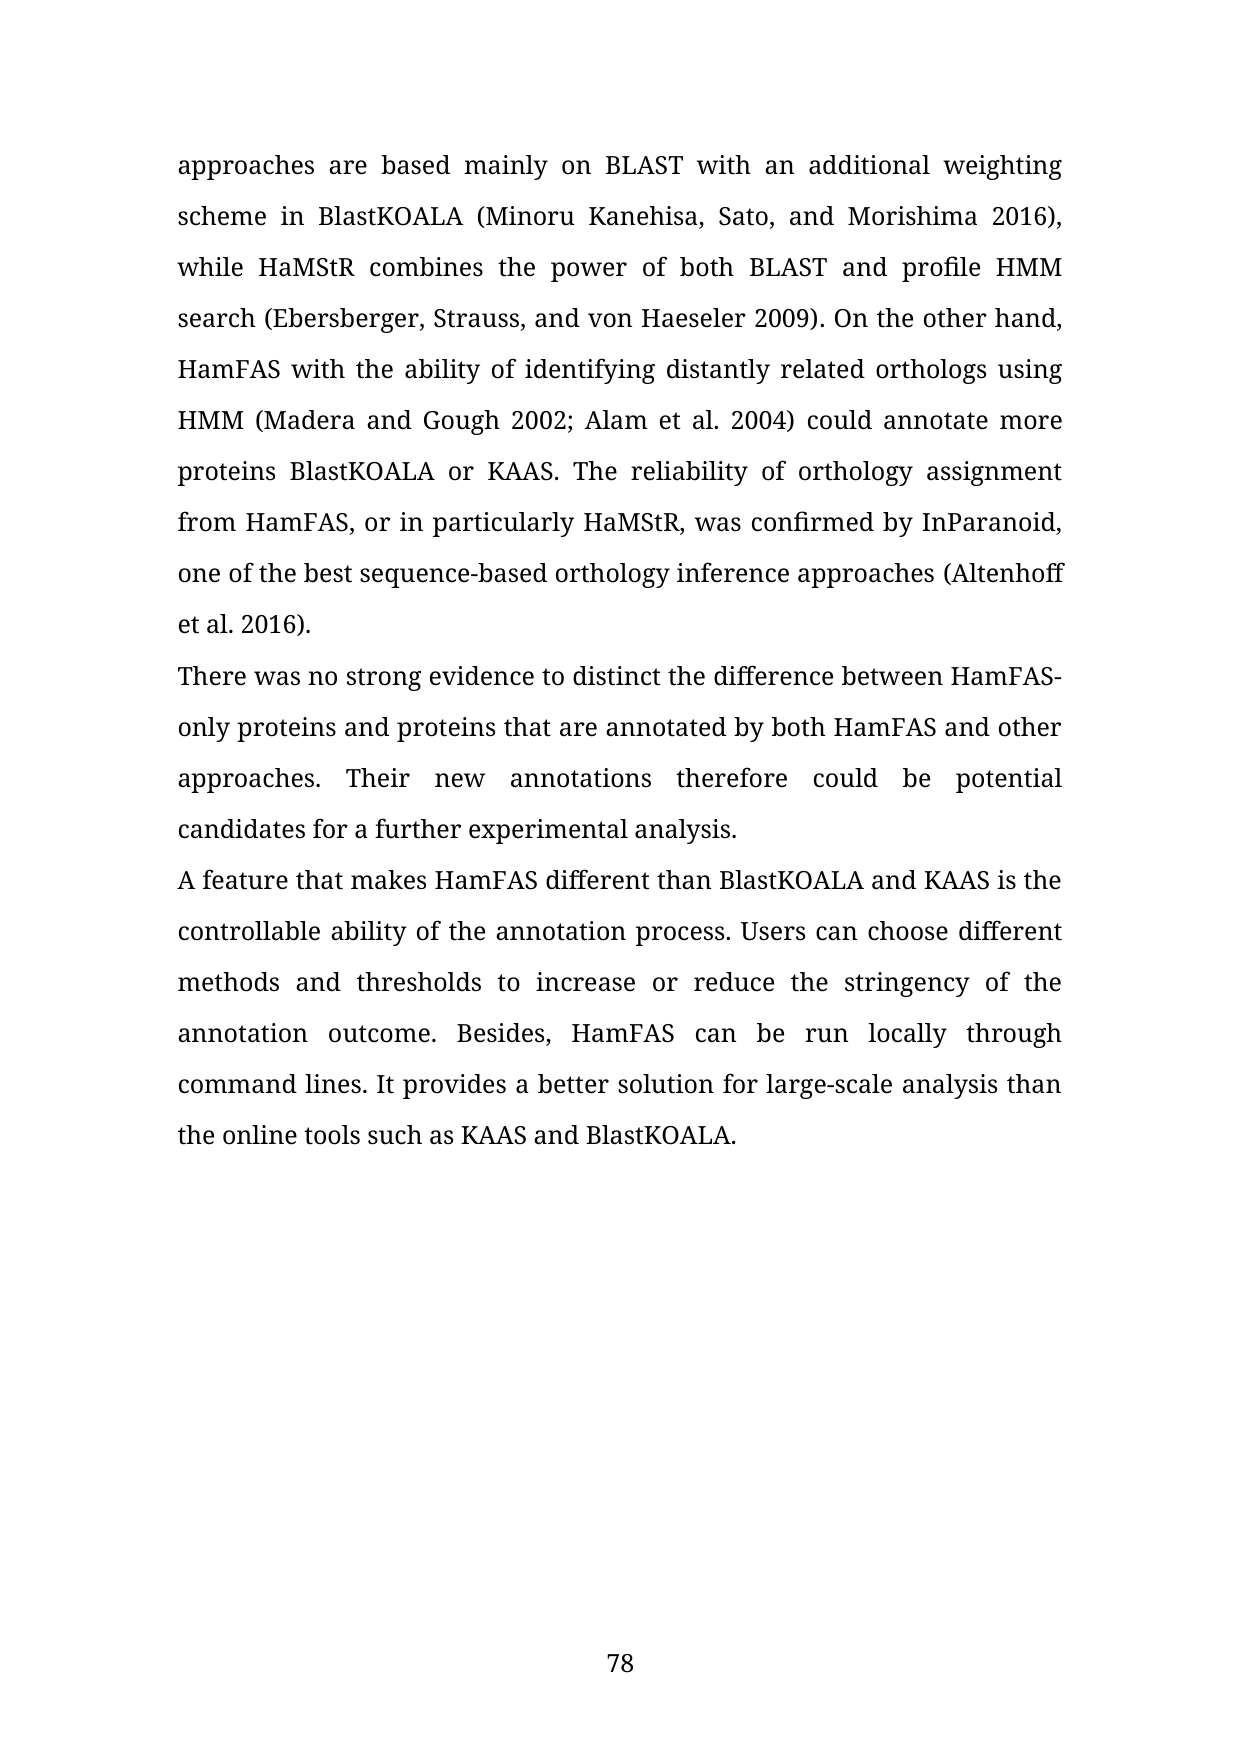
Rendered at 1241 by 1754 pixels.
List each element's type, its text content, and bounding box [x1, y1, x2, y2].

text A feature that makes HamFAS different than BlastKOALA and KAAS is the controllable ability of the annotation process. Users can choose different methods and thresholds to increase or reduce the stringency of the annotation outcome. Besides, HamFAS can be run locally through command lines. It provides a better solution for large-scale analysis than the online tools such as KAAS and BlastKOALA. [177, 862, 1063, 1152]
text There was no strong evidence to distinct the difference between HamFAS-only proteins and proteins that are annotated by both HamFAS and other approaches. Their new annotations therefore could be potential candidates for a further experimental analysis. [177, 658, 1063, 845]
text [177, 148, 1063, 641]
